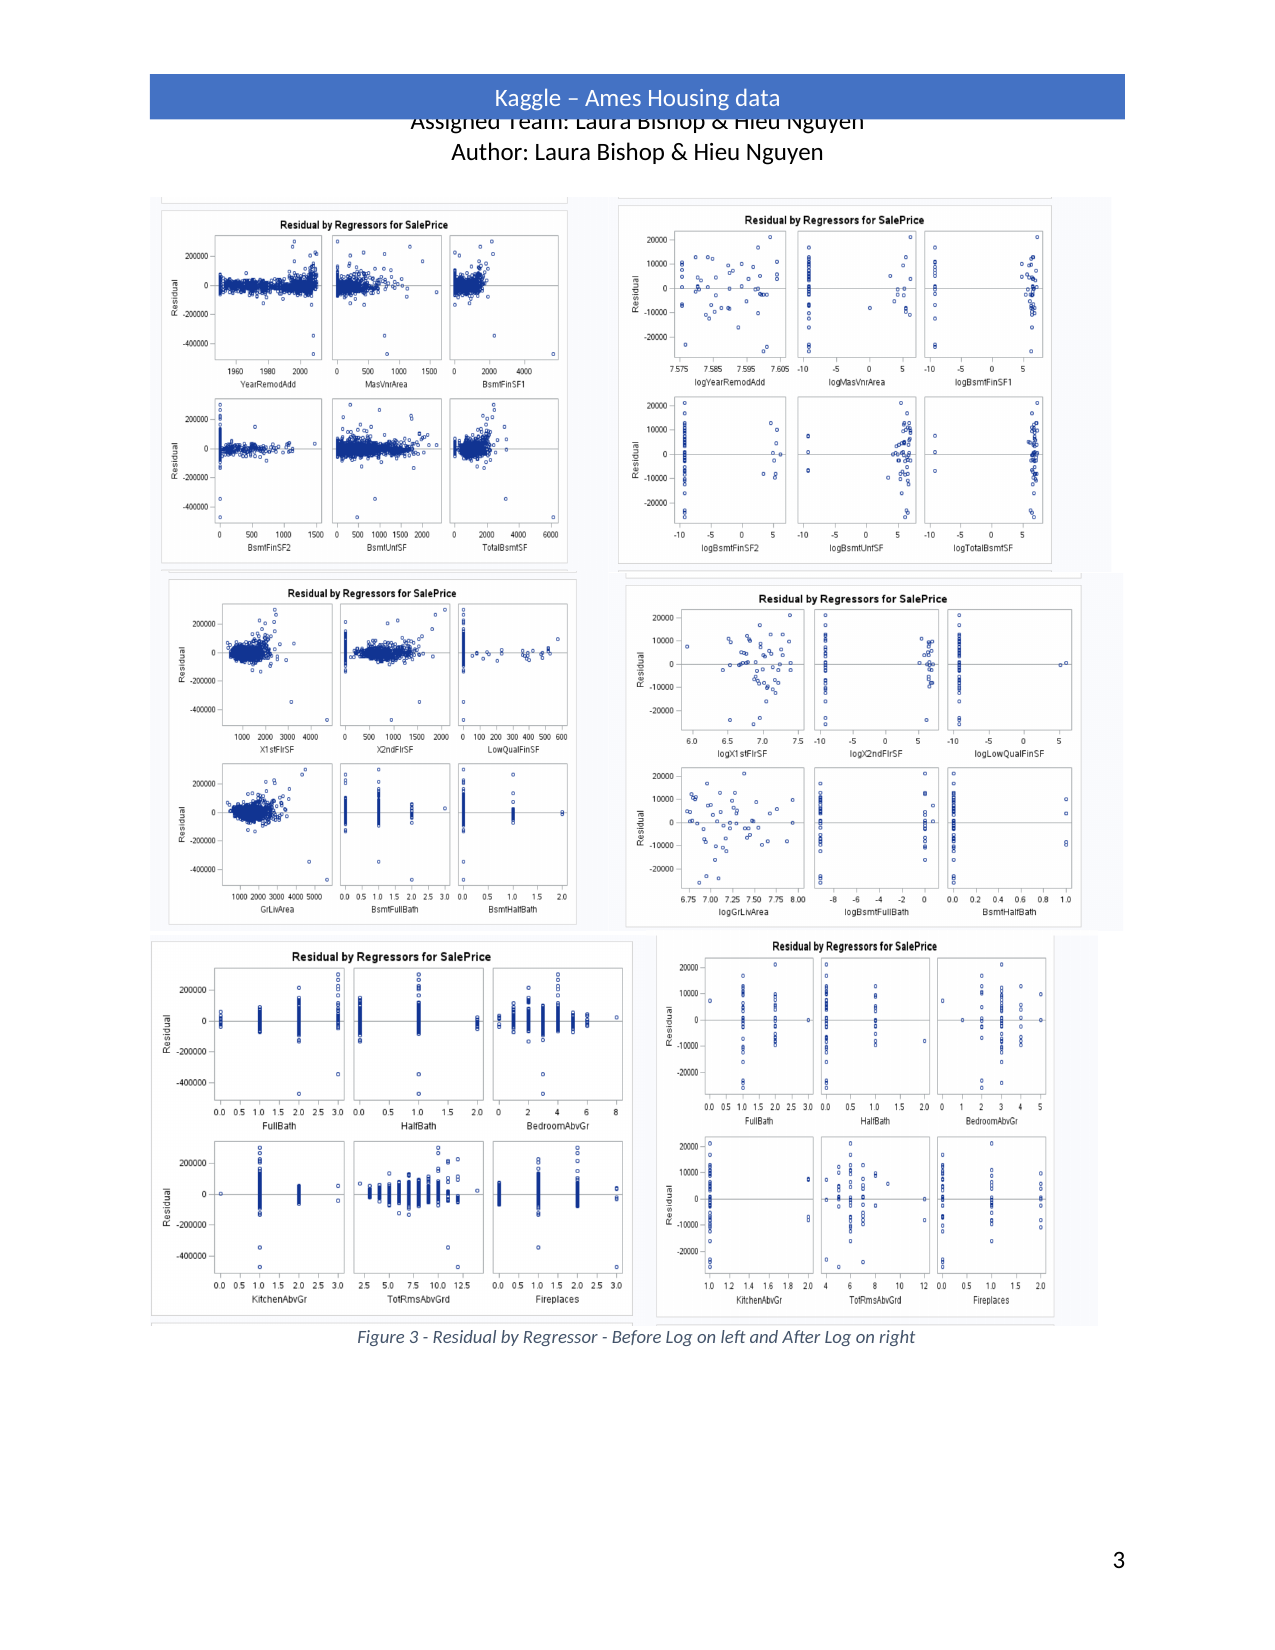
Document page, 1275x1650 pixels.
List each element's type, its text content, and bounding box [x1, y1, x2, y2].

text Figure 3 - Residual by Regressor - Before Log on left and After Log on right [150, 1325, 1125, 1348]
picture [150, 197, 1124, 1326]
